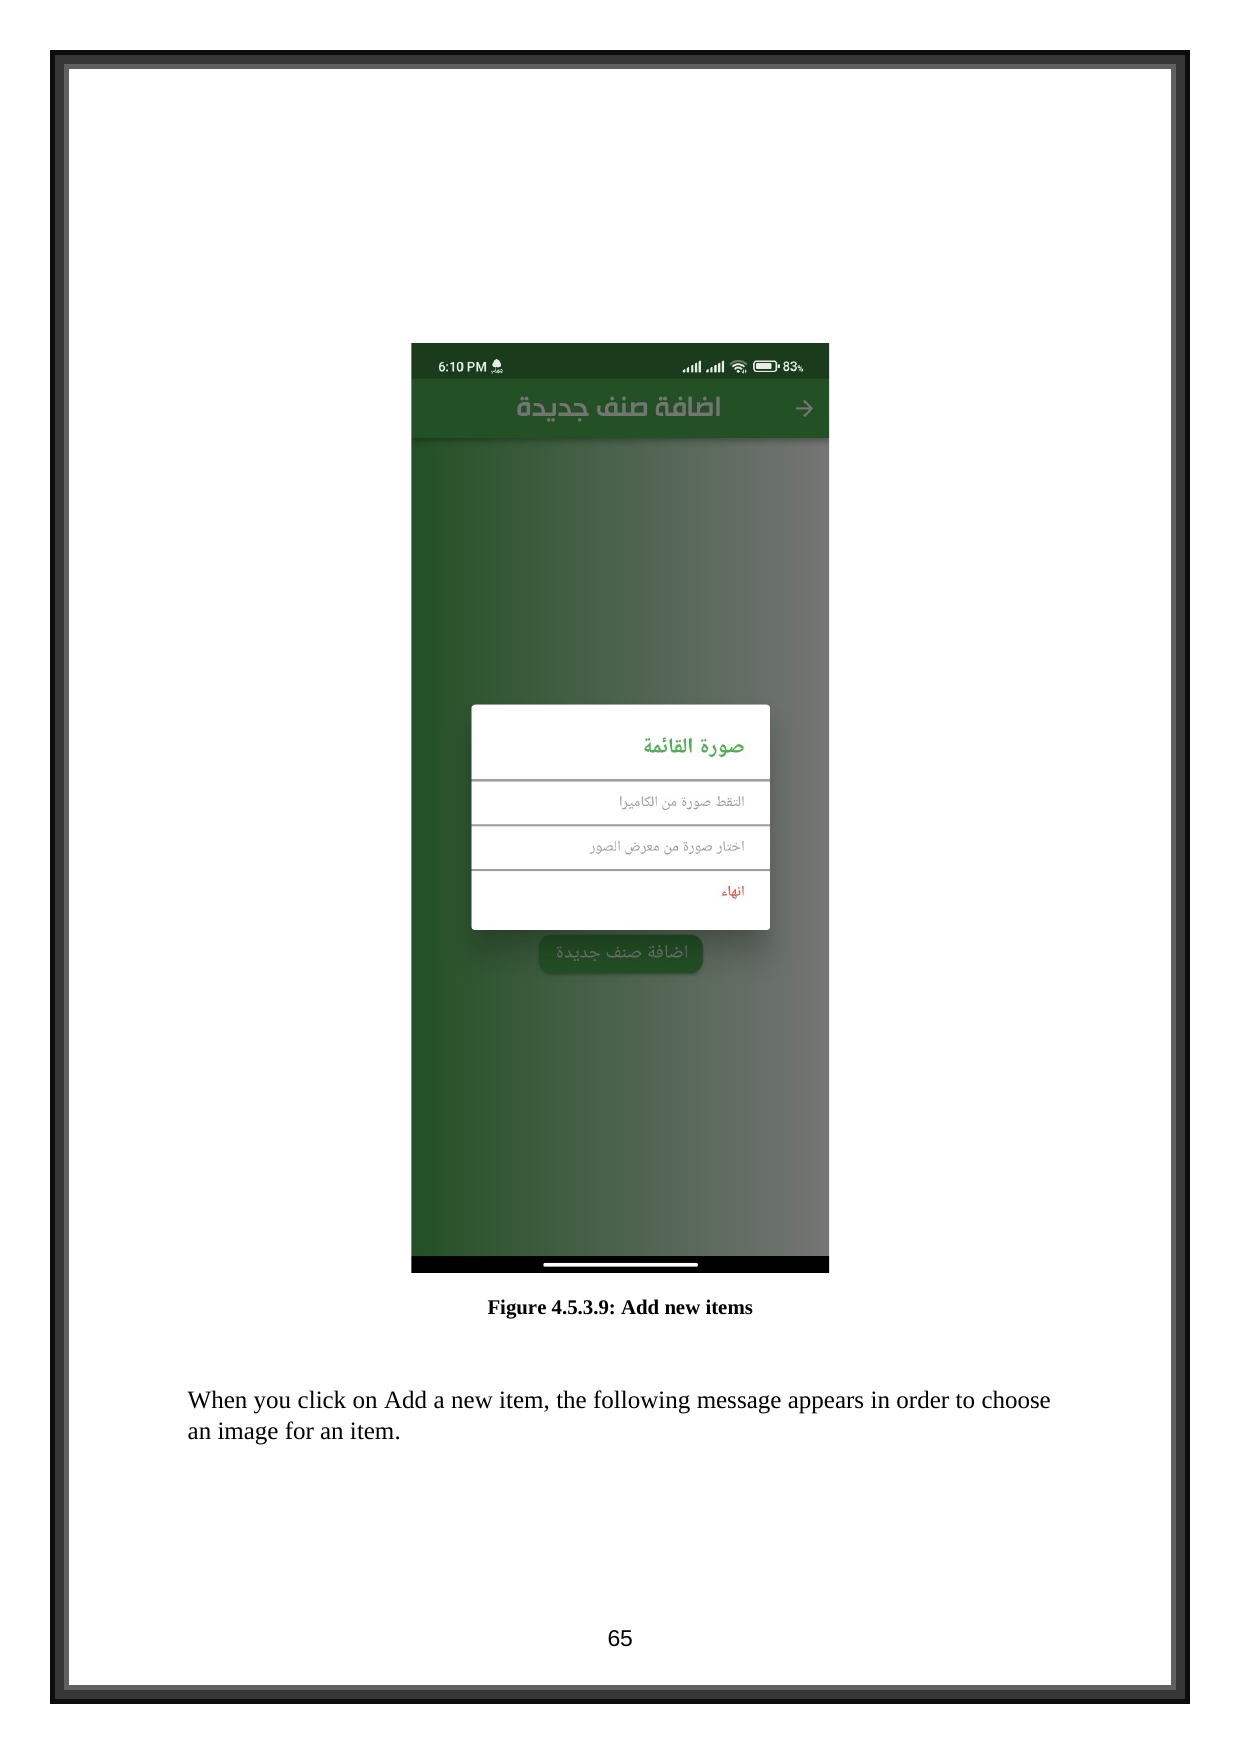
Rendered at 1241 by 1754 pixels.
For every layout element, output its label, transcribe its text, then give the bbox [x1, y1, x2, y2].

text When you click on Add a new item, the following message appears in order to choose an image for an item. [187, 1385, 1053, 1445]
text Figure 4.5.3.9: Add new items [187, 1295, 1053, 1319]
picture [411, 343, 830, 1273]
